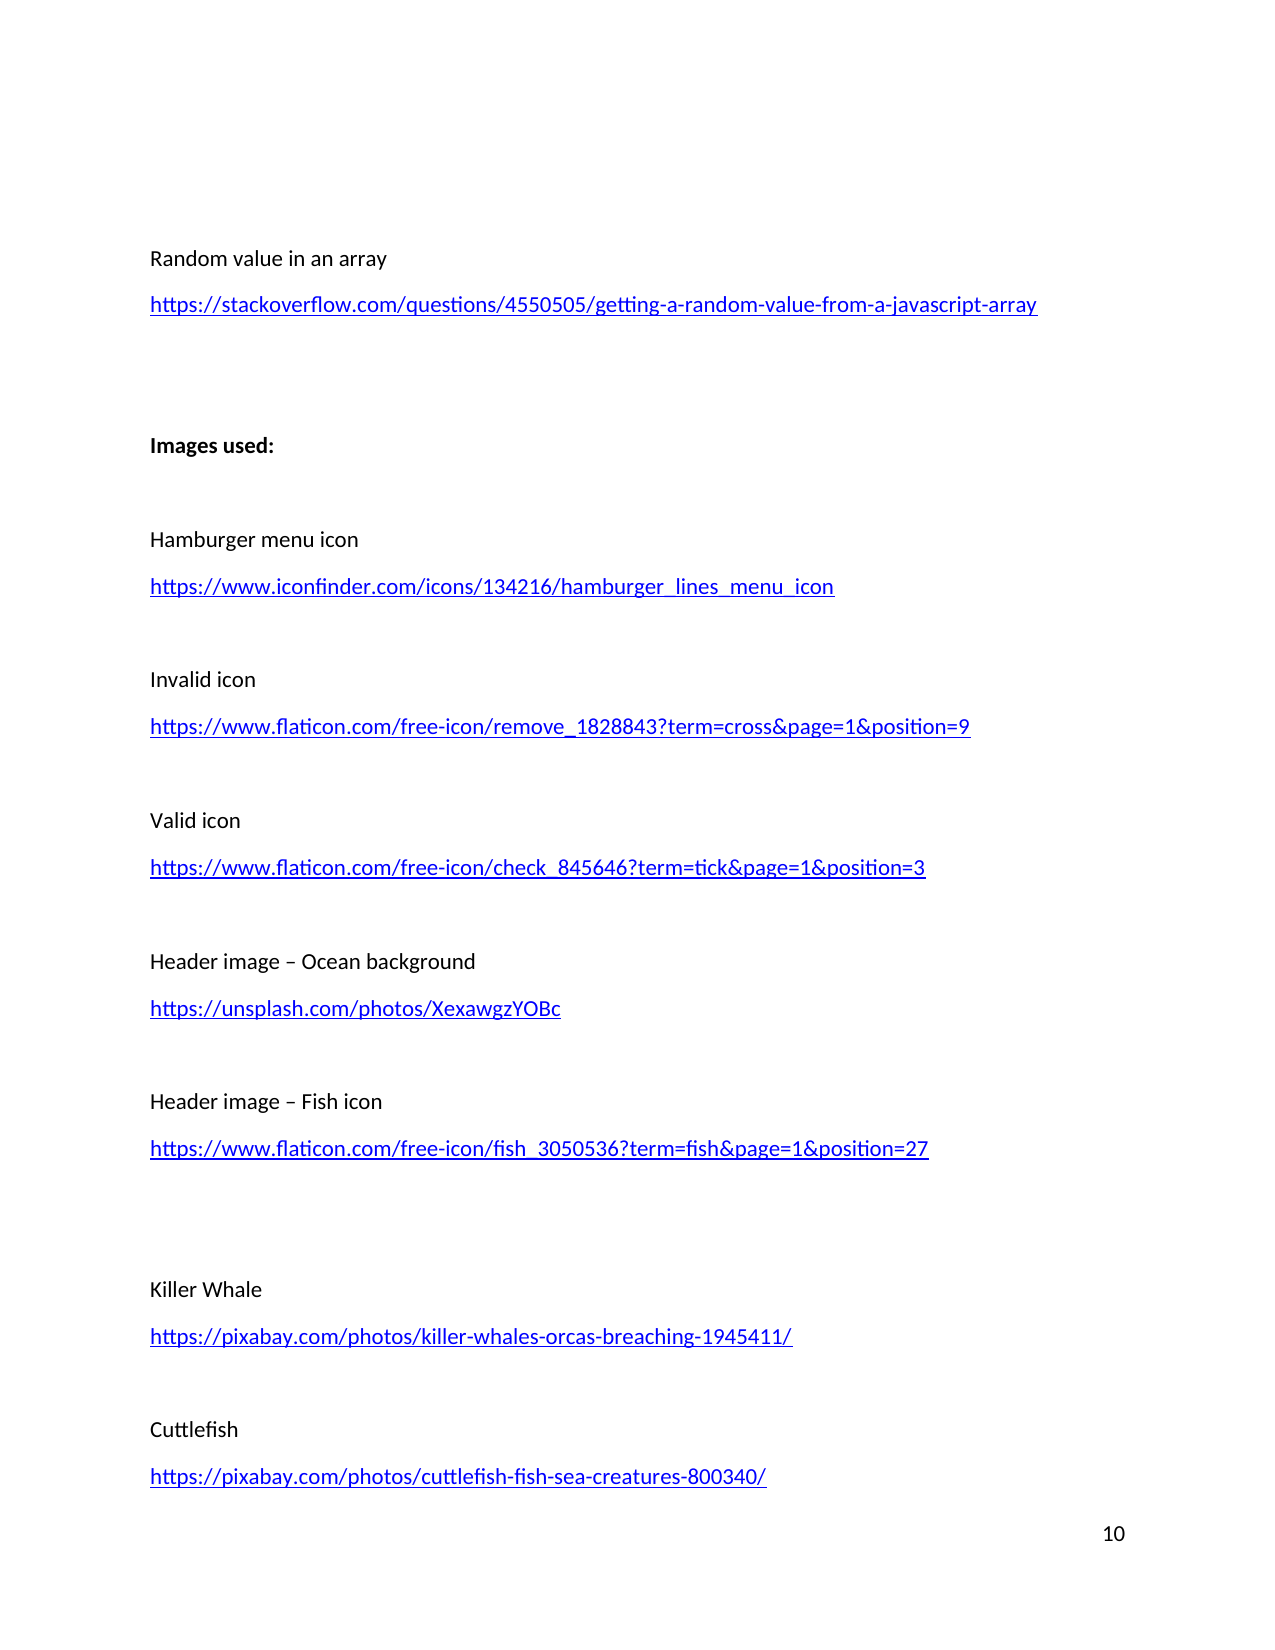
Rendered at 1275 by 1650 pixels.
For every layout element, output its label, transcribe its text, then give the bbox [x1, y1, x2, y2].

text https://www.flaticon.com/free-icon/check_845646?term=tick&page=1&position=3 [150, 853, 1125, 881]
text https://unsplash.com/photos/XexawgzYOBc [150, 994, 1125, 1022]
text https://stackoverflow.com/questions/4550505/getting-a-random-value-from-a-javascript-array [150, 291, 1125, 319]
text https://www.flaticon.com/free-icon/fish_3050536?term=fish&page=1&position=27 [150, 1134, 1125, 1162]
text Valid icon [150, 806, 1125, 834]
text Invalid icon [150, 666, 1125, 694]
text https://pixabay.com/photos/cuttlefish-fish-sea-creatures-800340/ [150, 1462, 1125, 1491]
text Random value in an array [150, 244, 1125, 272]
text Header image – Fish icon [150, 1087, 1125, 1116]
text Images used: [150, 431, 1125, 459]
text https://www.flaticon.com/free-icon/remove_1828843?term=cross&page=1&position=9 [150, 712, 1125, 741]
text Header image – Ocean background [150, 947, 1125, 975]
text Cuttlefish [150, 1416, 1125, 1444]
text Killer Whale [150, 1275, 1125, 1303]
text https://pixabay.com/photos/killer-whales-orcas-breaching-1945411/ [150, 1322, 1125, 1350]
text https://www.iconfinder.com/icons/134216/hamburger_lines_menu_icon [150, 572, 1125, 600]
text Hamburger menu icon [150, 525, 1125, 553]
